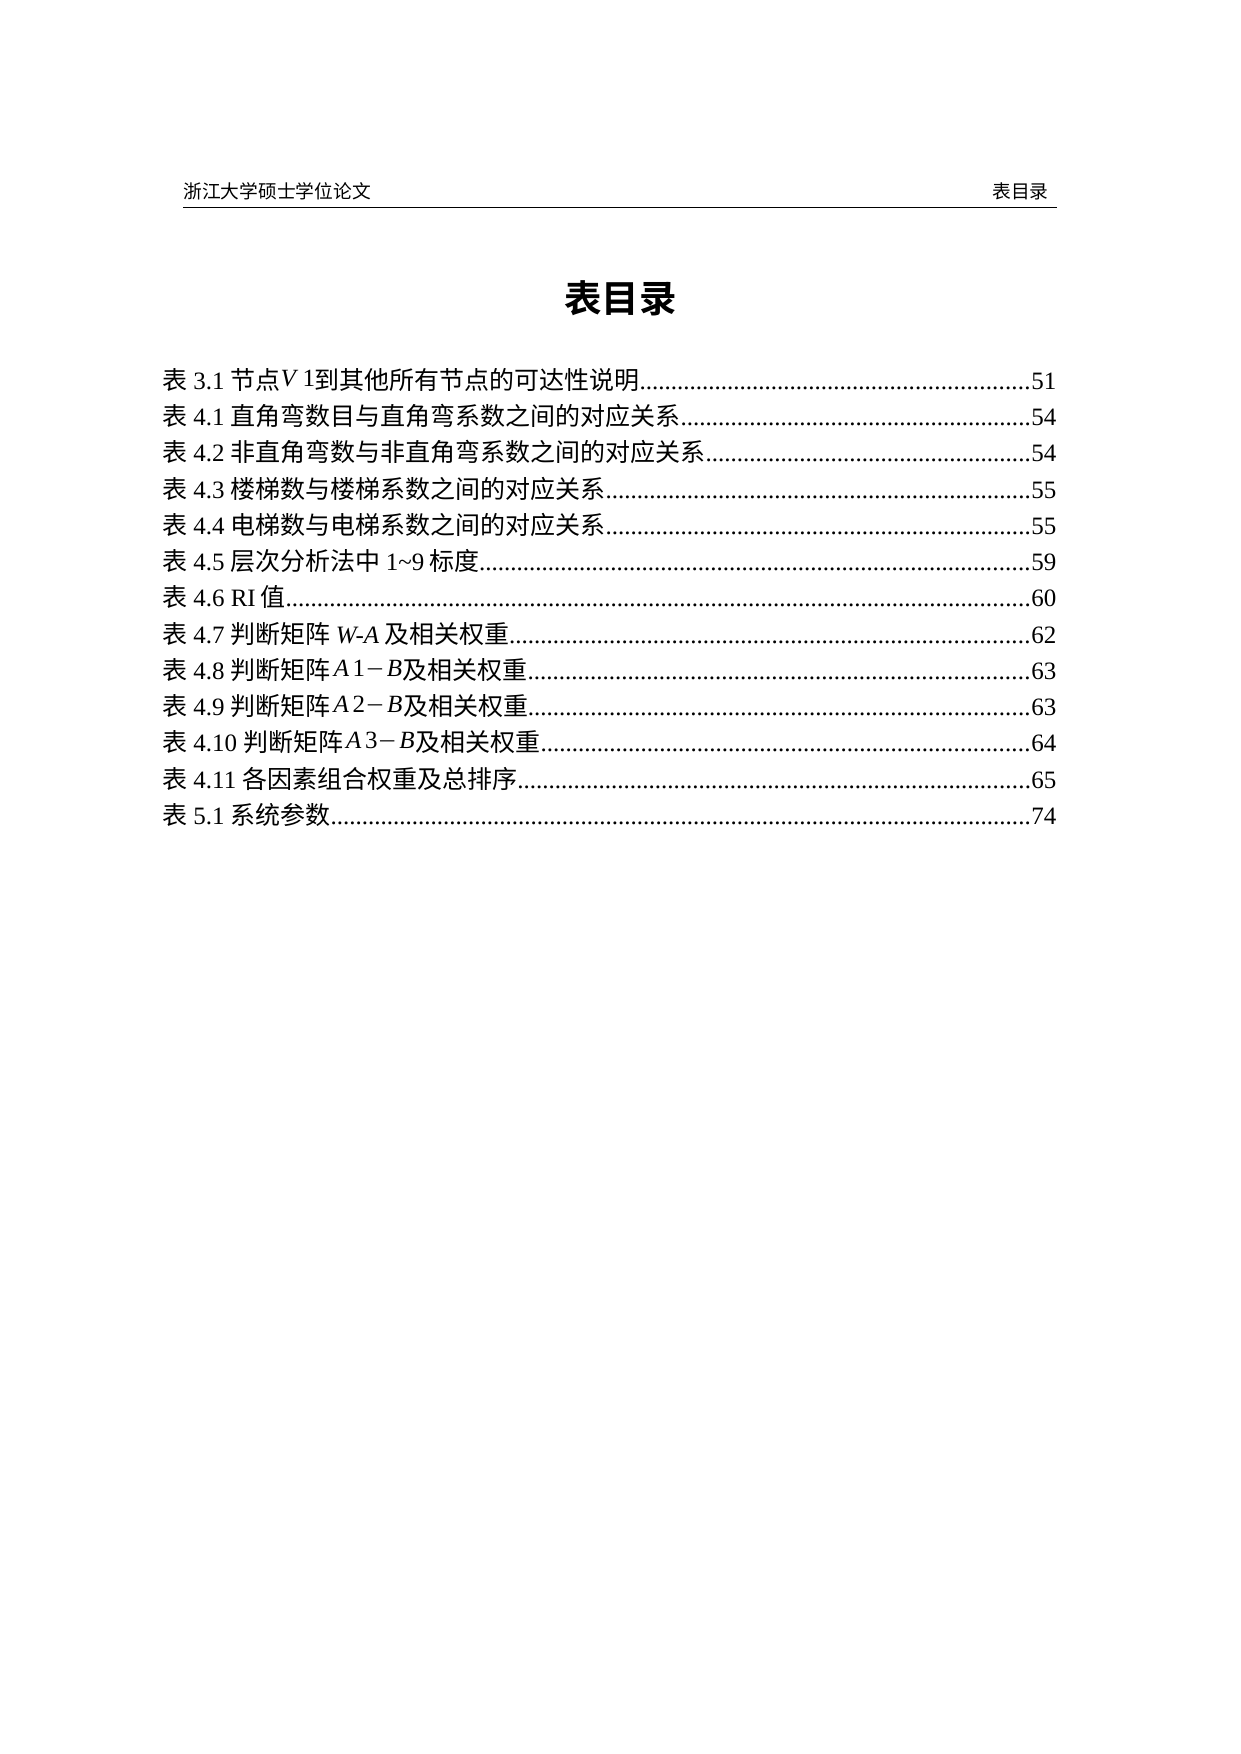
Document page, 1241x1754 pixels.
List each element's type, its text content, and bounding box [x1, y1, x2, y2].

text 表 4.10 判断矩阵及相关权重 64 [162, 723, 1057, 759]
text 表 4.2 非直角弯数与非直角弯系数之间的对应关系 54 [162, 433, 1057, 469]
text 表 4.9 判断矩阵及相关权重 63 [162, 687, 1057, 723]
text 表 5.1 系统参数 74 [162, 795, 1057, 832]
text 表 4.7 判断矩阵W-A及相关权重 62 [162, 614, 1057, 650]
text 表 4.3 楼梯数与楼梯系数之间的对应关系 55 [162, 469, 1057, 505]
text 表目录 [183, 268, 1057, 323]
text 表 4.6 RI值 60 [162, 578, 1057, 614]
text 表 4.11 各因素组合权重及总排序 65 [162, 759, 1057, 795]
text 表 4.4 电梯数与电梯系数之间的对应关系 55 [162, 505, 1057, 542]
text 表 4.8 判断矩阵及相关权重 63 [162, 650, 1057, 687]
text 表 3.1 节点到其他所有节点的可达性说明 51 [162, 360, 1057, 397]
text 表 4.1 直角弯数目与直角弯系数之间的对应关系 54 [162, 397, 1057, 433]
text 表 4.5 层次分析法中1~9标度 59 [162, 542, 1057, 578]
